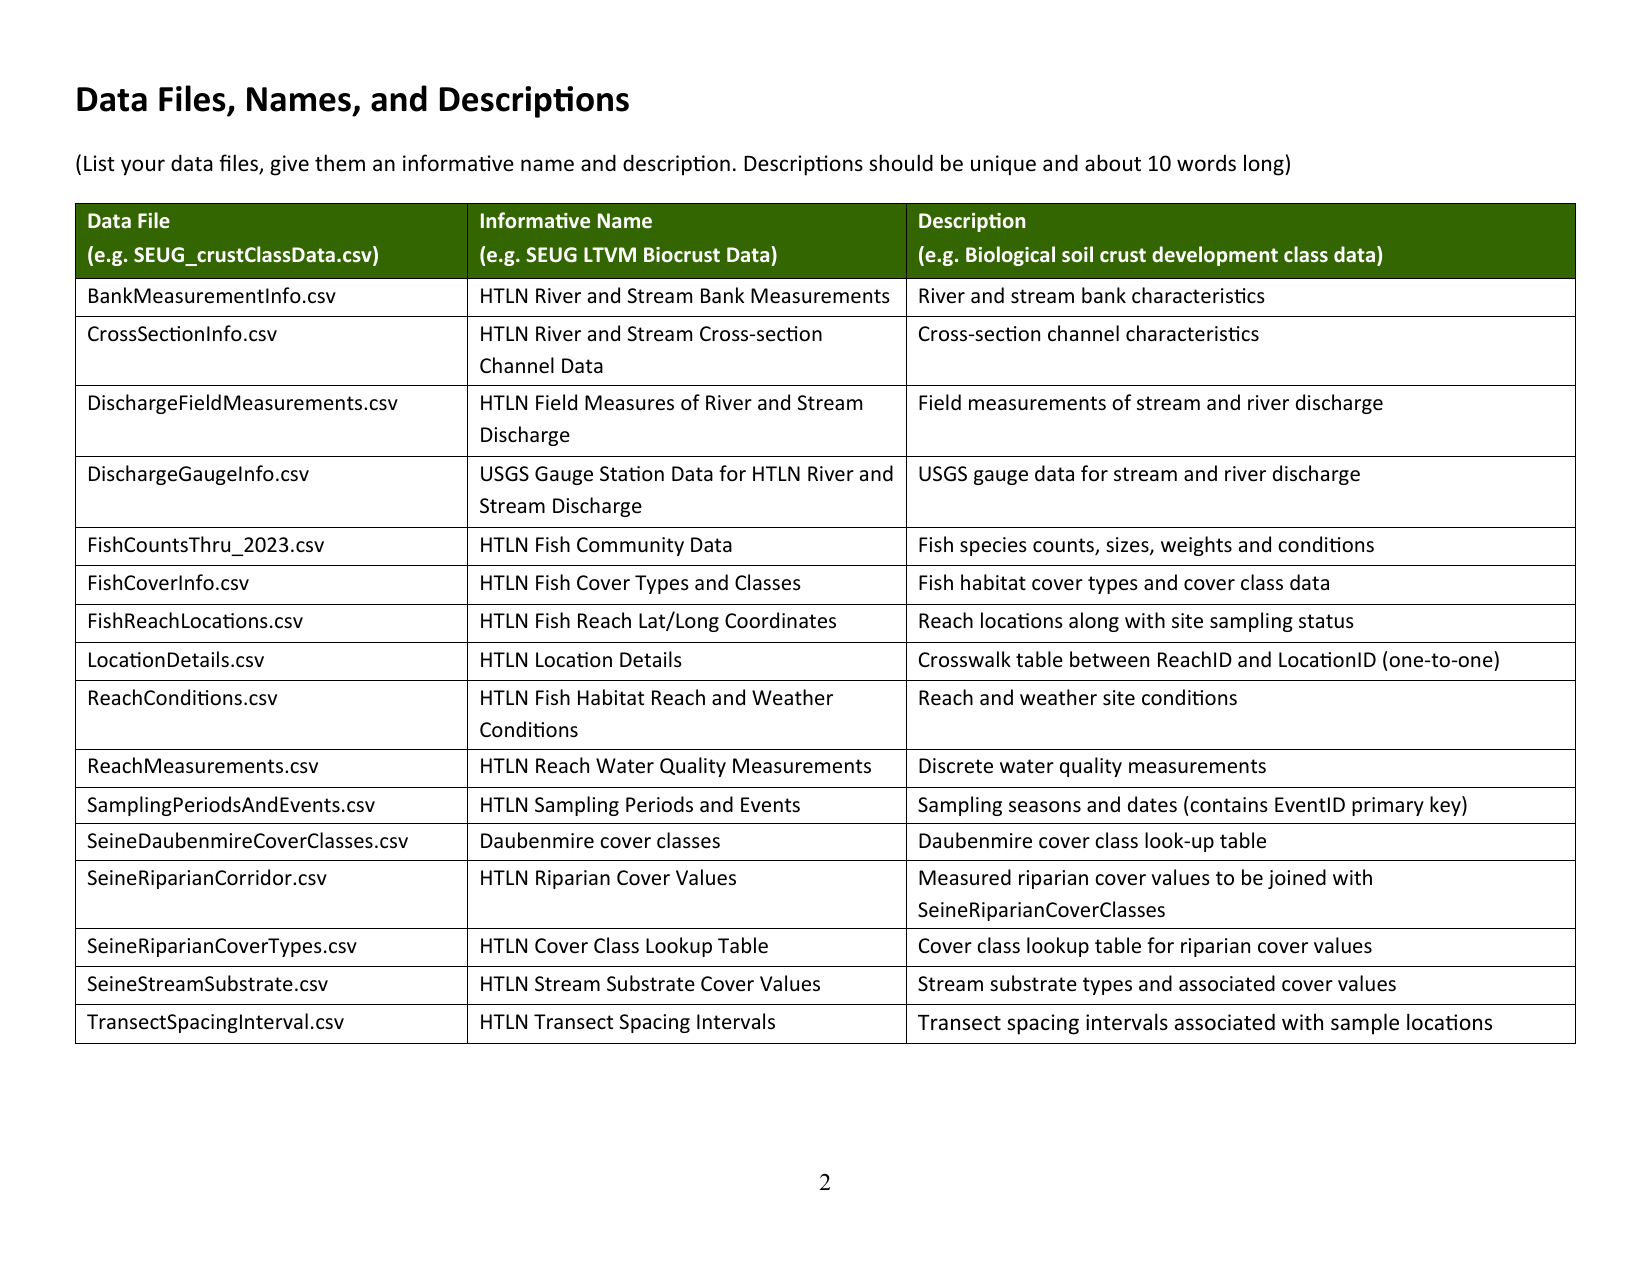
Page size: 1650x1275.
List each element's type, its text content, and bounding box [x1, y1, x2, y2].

table_cell Fish habitat cover types and cover class data [907, 566, 1575, 603]
table_cell Reach locations along with site sampling status [907, 605, 1575, 642]
table_cell HTLN Riparian Cover Values [468, 861, 906, 928]
table_cell HTLN Reach Water Quality Measurements [468, 750, 906, 787]
table_cell HTLN Stream Substrate Cover Values [468, 967, 906, 1004]
table_cell HTLN Sampling Periods and Events [468, 788, 906, 823]
table_cell HTLN Fish Habitat Reach and Weather Conditions [468, 681, 906, 748]
table_cell Measured riparian cover values to be joined with SeineRiparianCoverClasses [907, 861, 1575, 928]
table_cell HTLN Cover Class Lookup Table [468, 929, 906, 966]
table_cell ReachMeasurements.csv [76, 750, 467, 787]
table_cell HTLN River and Stream Cross-section Channel Data [468, 317, 906, 384]
table_header Data File (e.g. SEUG_crustClassData.csv) [76, 204, 467, 278]
table_cell Sampling seasons and dates (contains EventID primary key) [907, 788, 1575, 823]
table_cell Field measurements of stream and river discharge [907, 386, 1575, 456]
table_cell CrossSectionInfo.csv [76, 317, 467, 384]
table_cell USGS Gauge Station Data for HTLN River and Stream Discharge [468, 457, 906, 527]
table_header Informative Name (e.g. SEUG LTVM Biocrust Data) [468, 204, 906, 278]
table_cell HTLN Fish Reach Lat/Long Coordinates [468, 605, 906, 642]
table_cell FishCountsThru_2023.csv [76, 528, 467, 565]
table_cell Crosswalk table between ReachID and LocationID (one-to-one) [907, 643, 1575, 680]
table_cell DischargeGaugeInfo.csv [76, 457, 467, 527]
table_cell Reach and weather site conditions [907, 681, 1575, 748]
table_cell LocationDetails.csv [76, 643, 467, 680]
table_cell Daubenmire cover classes [468, 824, 906, 859]
table_cell DischargeFieldMeasurements.csv [76, 386, 467, 456]
table_cell Cross-section channel characteristics [907, 317, 1575, 384]
table_cell SeineRiparianCorridor.csv [76, 861, 467, 928]
table_cell HTLN River and Stream Bank Measurements [468, 279, 906, 316]
table_cell USGS gauge data for stream and river discharge [907, 457, 1575, 527]
table_cell SamplingPeriodsAndEvents.csv [76, 788, 467, 823]
table_cell Transect spacing intervals associated with sample locations [907, 1005, 1575, 1042]
subtitle Data Files, Names, and Descriptions [75, 75, 1575, 121]
table_cell HTLN Location Details [468, 643, 906, 680]
table_cell BankMeasurementInfo.csv [76, 279, 467, 316]
text (List your data files, give them an informative name and description. Descriptions should be unique and about 10 words long) [75, 148, 1575, 178]
table_cell HTLN Field Measures of River and Stream Discharge [468, 386, 906, 456]
table_cell Daubenmire cover class look-up table [907, 824, 1575, 859]
table_cell TransectSpacingInterval.csv [76, 1005, 467, 1042]
table_cell SeineStreamSubstrate.csv [76, 967, 467, 1004]
table_cell Stream substrate types and associated cover values [907, 967, 1575, 1004]
table_header Description (e.g. Biological soil crust development class data) [907, 204, 1575, 278]
table_cell FishReachLocations.csv [76, 605, 467, 642]
table_cell HTLN Fish Cover Types and Classes [468, 566, 906, 603]
table_cell SeineRiparianCoverTypes.csv [76, 929, 467, 966]
table_cell HTLN Fish Community Data [468, 528, 906, 565]
table_cell Cover class lookup table for riparian cover values [907, 929, 1575, 966]
table_cell FishCoverInfo.csv [76, 566, 467, 603]
table_cell Discrete water quality measurements [907, 750, 1575, 787]
table_cell River and stream bank characteristics [907, 279, 1575, 316]
table_cell ReachConditions.csv [76, 681, 467, 748]
table_cell Fish species counts, sizes, weights and conditions [907, 528, 1575, 565]
table_cell HTLN Transect Spacing Intervals [468, 1005, 906, 1042]
table_cell SeineDaubenmireCoverClasses.csv [76, 824, 467, 859]
